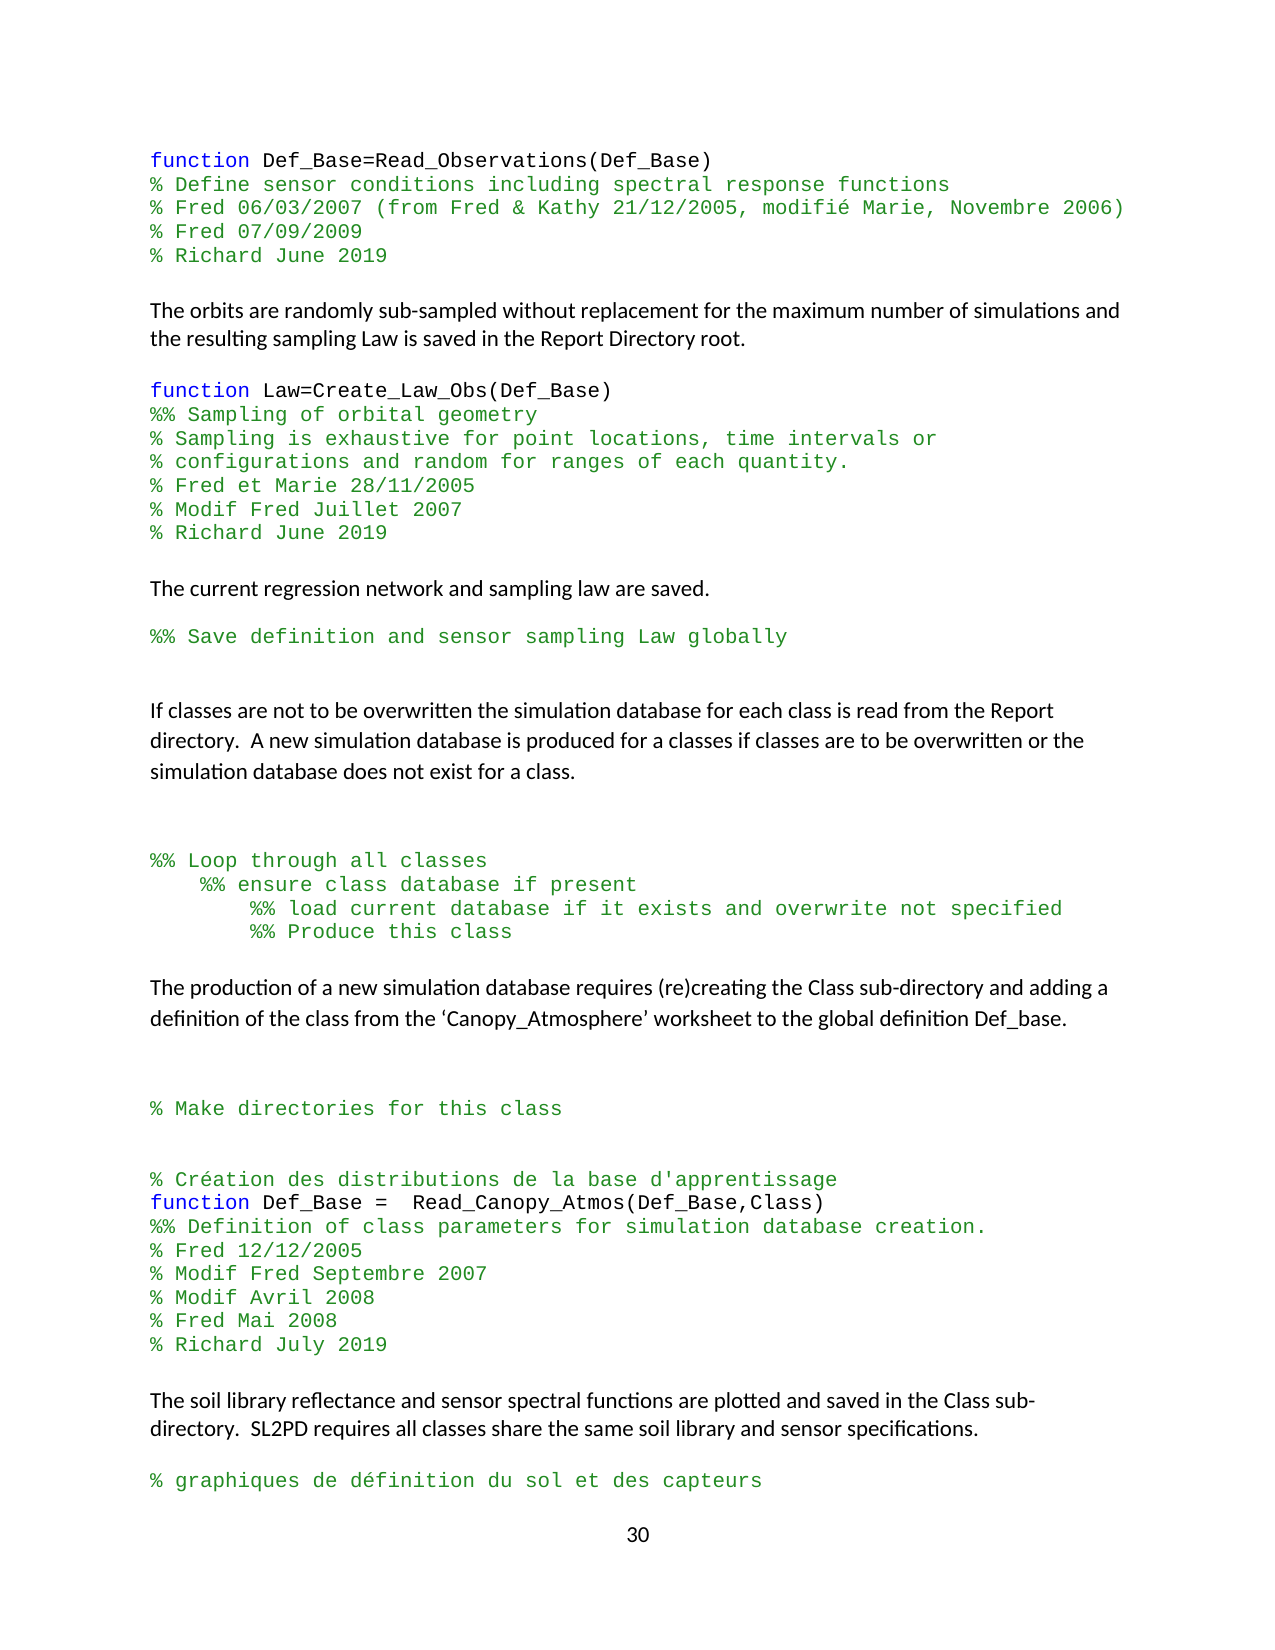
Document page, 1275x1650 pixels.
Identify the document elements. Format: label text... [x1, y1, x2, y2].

text %% load current database if it exists and overwrite not specified [150, 898, 1125, 921]
text The current regression network and sampling law are saved. [150, 574, 1125, 602]
text % graphiques de définition du sol et des capteurs [150, 1470, 1125, 1494]
text % Richard June 2019 [150, 522, 1125, 546]
text The soil library reflectance and sensor spectral functions are plotted and saved in the Class sub-directory. SL2PD requires all classes share the same soil library and sensor specifications. [150, 1386, 1125, 1442]
text % Fred 12/12/2005 [150, 1239, 1125, 1263]
text function Law=Create_Law_Obs(Def_Base) [150, 380, 1125, 404]
text % Modif Avril 2008 [150, 1287, 1125, 1311]
text %% ensure class database if present [150, 874, 1125, 898]
text function Def_Base=Read_Observations(Def_Base) [150, 150, 1125, 174]
text %% Loop through all classes [150, 851, 1125, 874]
text % Fred 07/09/2009 [150, 221, 1125, 244]
text % Modif Fred Septembre 2007 [150, 1263, 1125, 1287]
text % Modif Fred Juillet 2007 [150, 498, 1125, 522]
text % Création des distributions de la base d'apprentissage [150, 1169, 1125, 1192]
text % configurations and random for ranges of each quantity. [150, 451, 1125, 475]
text % Fred Mai 2008 [150, 1311, 1125, 1334]
text % Make directories for this class [150, 1098, 1125, 1121]
text % Richard June 2019 [150, 244, 1125, 268]
text % Define sensor conditions including spectral response functions [150, 174, 1125, 197]
text function Def_Base = Read_Canopy_Atmos(Def_Base,Class) [150, 1192, 1125, 1216]
text %% Save definition and sensor sampling Law globally [150, 626, 1125, 649]
text If classes are not to be overwritten the simulation database for each class is read from the Report directory. A new simulation database is produced for a classes if classes are to be overwritten or the simulation database does not exist for a class. [150, 696, 1125, 785]
text % Fred et Marie 28/11/2005 [150, 475, 1125, 498]
text %% Produce this class [150, 921, 1125, 945]
text The production of a new simulation database requires (re)creating the Class sub-directory and adding a definition of the class from the ‘Canopy_Atmosphere’ worksheet to the global definition Def_base. [150, 973, 1125, 1032]
text %% Sampling of orbital geometry [150, 404, 1125, 428]
text % Sampling is exhaustive for point locations, time intervals or [150, 428, 1125, 451]
text % Richard July 2019 [150, 1334, 1125, 1358]
text % Fred 06/03/2007 (from Fred & Kathy 21/12/2005, modifié Marie, Novembre 2006) [150, 197, 1125, 221]
text The orbits are randomly sub-sampled without replacement for the maximum number of simulations and the resulting sampling Law is saved in the Report Directory root. [150, 296, 1125, 352]
text %% Definition of class parameters for simulation database creation. [150, 1216, 1125, 1239]
